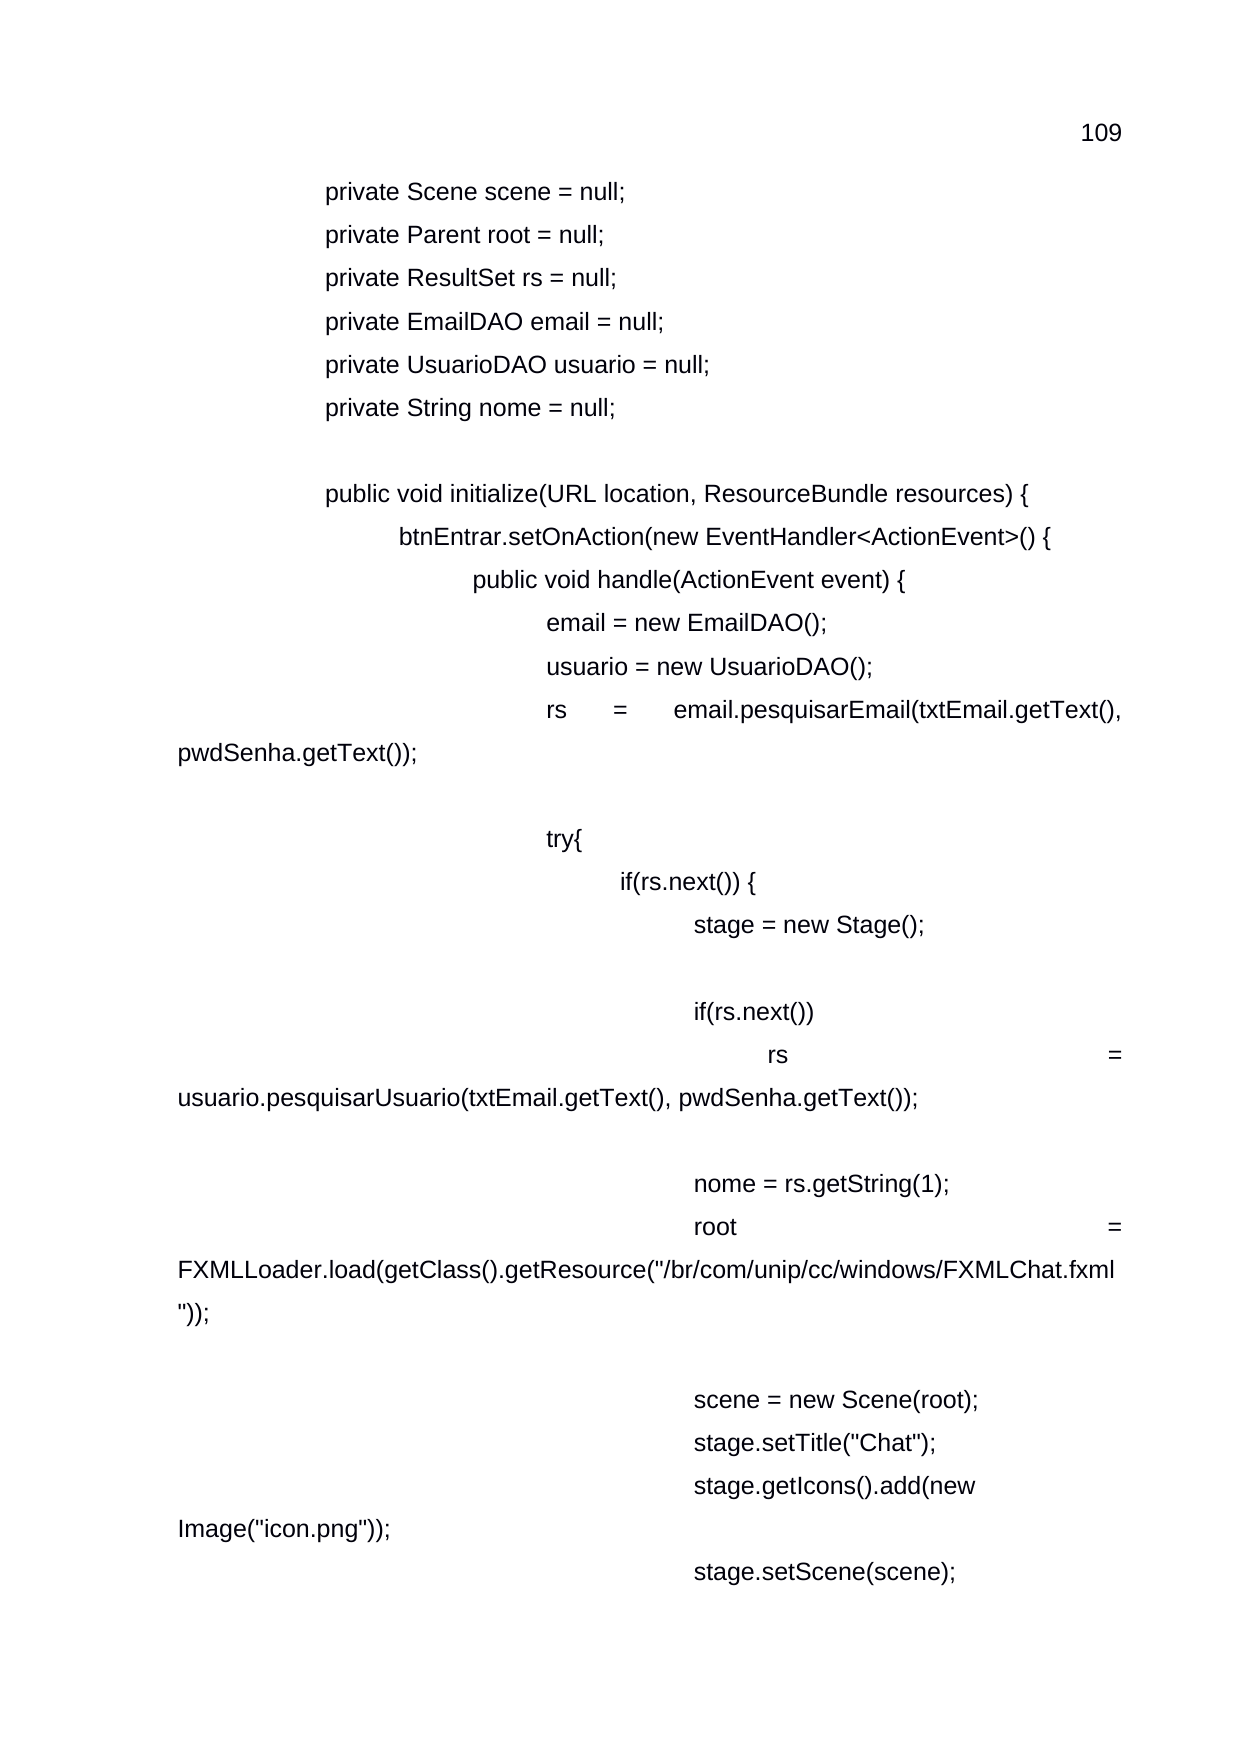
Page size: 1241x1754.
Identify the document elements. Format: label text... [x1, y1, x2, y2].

text if(rs.next()) { [177, 867, 1122, 896]
text public void initialize(URL location, ResourceBundle resources) { [177, 479, 1122, 508]
text private EmailDAO email = null; [177, 307, 1122, 335]
text btnEntrar.setOnAction(new EventHandler<ActionEvent>() { [177, 522, 1122, 551]
text private Scene scene = null; [177, 177, 1122, 206]
text rs = email.pesquisarEmail(txtEmail.getText(), pwdSenha.getText()); [177, 695, 1122, 767]
text rs = usuario.pesquisarUsuario(txtEmail.getText(), pwdSenha.getText()); [177, 1040, 1122, 1112]
text private UsuarioDAO usuario = null; [177, 350, 1122, 378]
text stage.setTitle("Chat"); [177, 1428, 1122, 1457]
text private ResultSet rs = null; [177, 263, 1122, 292]
text stage.setScene(scene); [177, 1557, 1122, 1586]
text private Parent root = null; [177, 220, 1122, 249]
text root = FXMLLoader.load(getClass().getResource("/br/com/unip/cc/windows/FXMLChat.fxml")); [177, 1212, 1122, 1327]
text if(rs.next()) [177, 997, 1122, 1025]
text private String nome = null; [177, 393, 1122, 422]
text stage.getIcons().add(new Image("icon.png")); [177, 1471, 1122, 1543]
text try{ [177, 824, 1122, 853]
text scene = new Scene(root); [177, 1385, 1122, 1413]
text stage = new Stage(); [177, 910, 1122, 939]
text nome = rs.getString(1); [177, 1169, 1122, 1198]
text usuario = new UsuarioDAO(); [177, 652, 1122, 680]
text public void handle(ActionEvent event) { [177, 565, 1122, 594]
text email = new EmailDAO(); [177, 608, 1122, 637]
